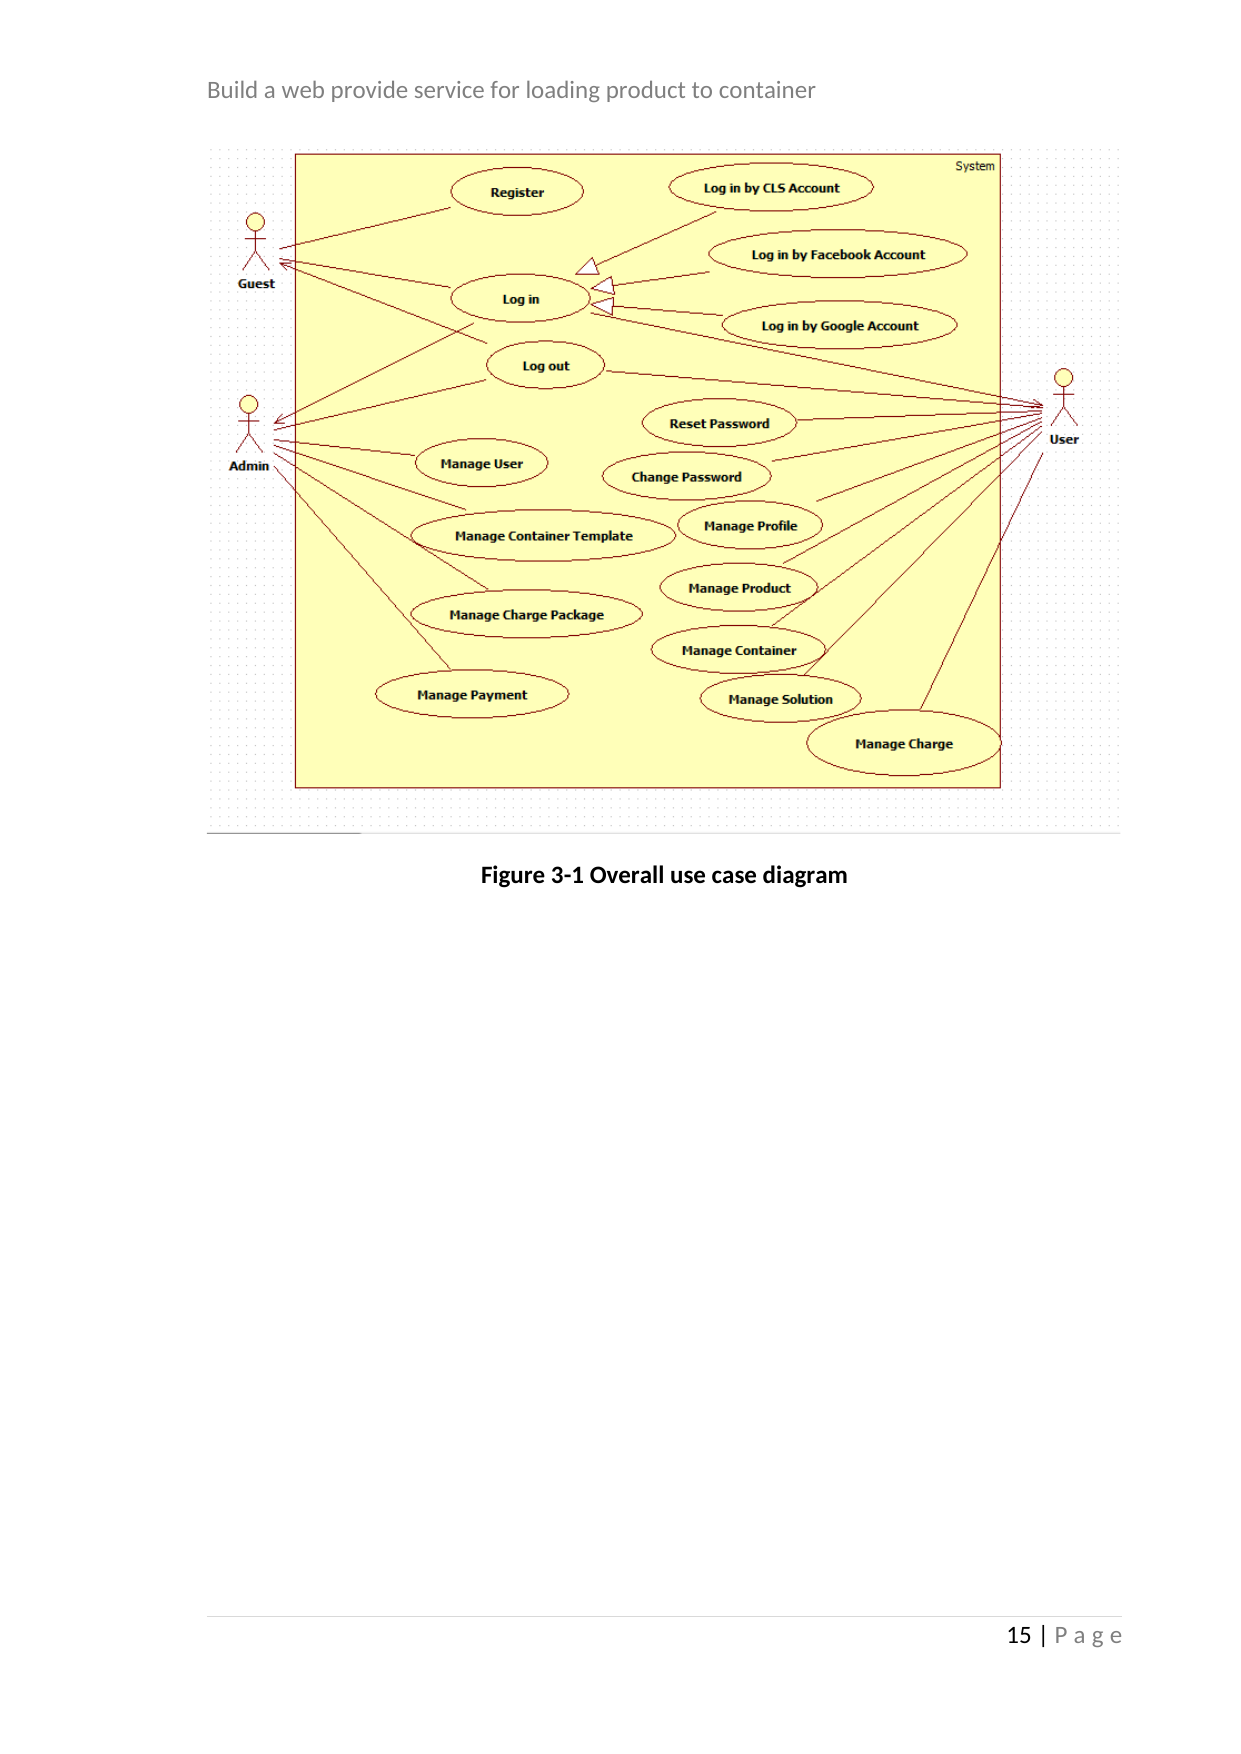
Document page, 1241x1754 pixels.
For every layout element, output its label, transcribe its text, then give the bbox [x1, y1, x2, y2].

picture [206, 147, 1121, 834]
text Figure 3-1 Overall use case diagram [207, 859, 1122, 890]
